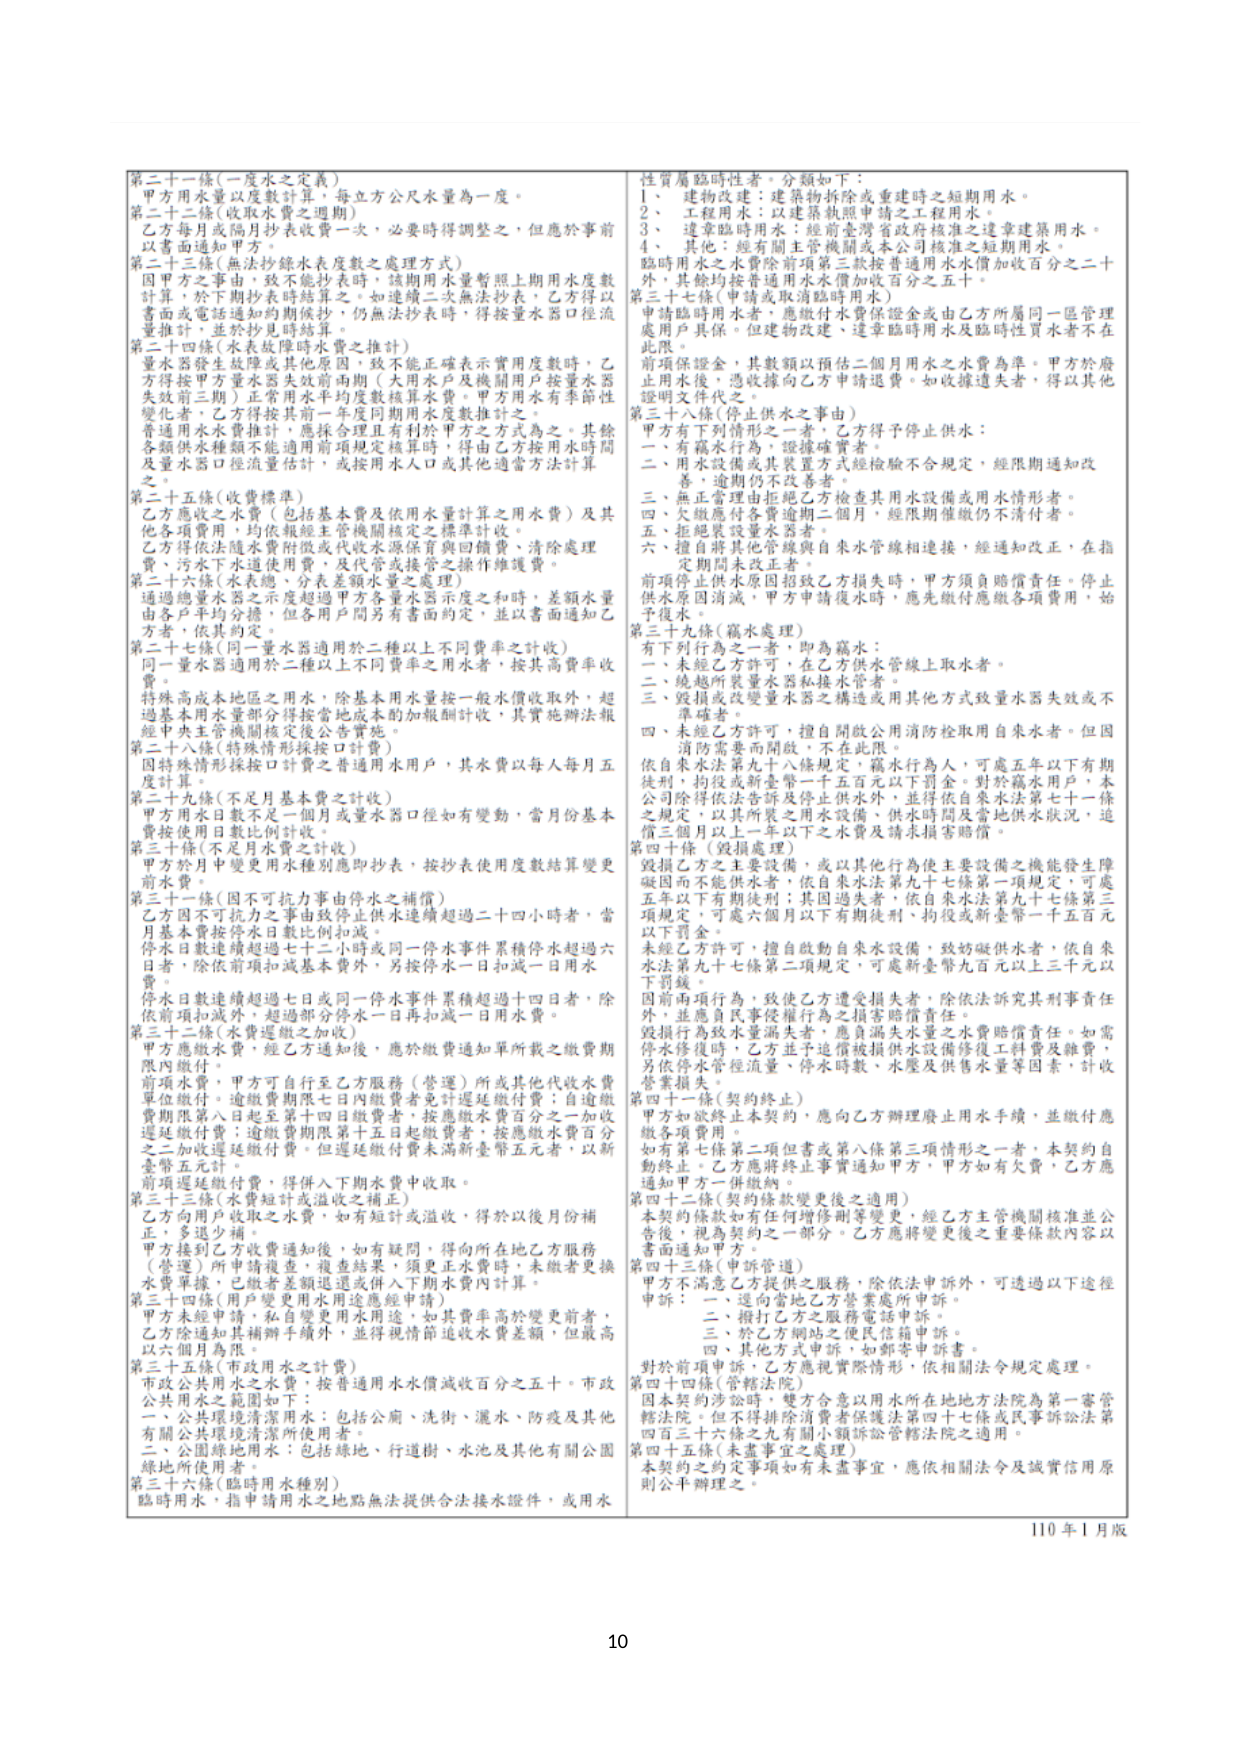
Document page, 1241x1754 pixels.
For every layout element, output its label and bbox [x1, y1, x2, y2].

picture [110, 122, 1141, 1587]
